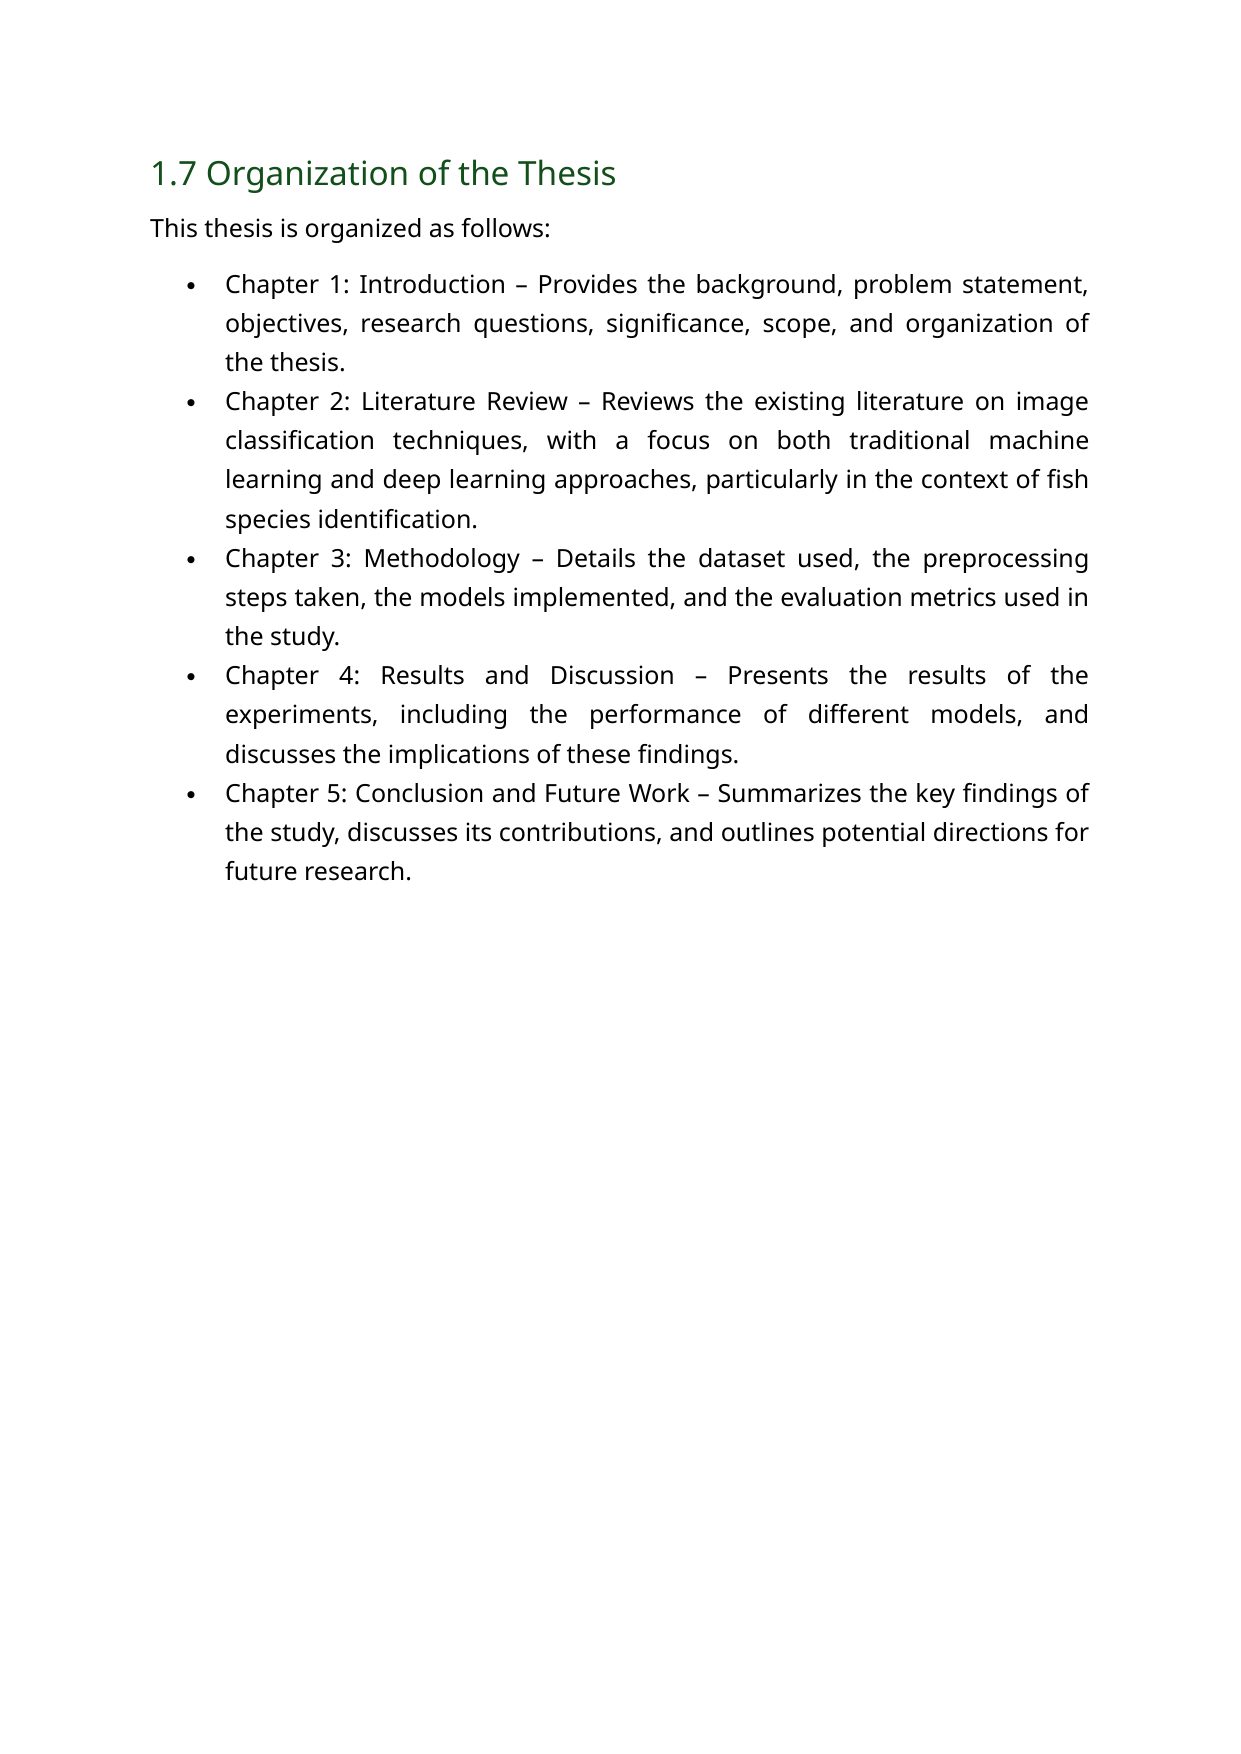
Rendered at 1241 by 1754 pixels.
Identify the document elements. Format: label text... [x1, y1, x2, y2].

list Chapter 2: Literature Review – Reviews the existing literature on image classification techniques, with a focus on both traditional machine learning and deep learning approaches, particularly in the context of fish species identification. [187, 384, 1090, 535]
list Chapter 5: Conclusion and Future Work – Summarizes the key findings of the study, discusses its contributions, and outlines potential directions for future research. [187, 776, 1090, 888]
list Chapter 4: Results and Discussion – Presents the results of the experiments, including the performance of different models, and discusses the implications of these findings. [187, 658, 1090, 770]
text This thesis is organized as follows: [150, 211, 1090, 244]
list Chapter 1: Introduction – Provides the background, problem statement, objectives, research questions, significance, scope, and organization of the thesis. [187, 266, 1090, 379]
list Chapter 3: Methodology – Details the dataset used, the preprocessing steps taken, the models implemented, and the evaluation metrics used in the study. [187, 541, 1090, 653]
subtitle 1.7 Organization of the Thesis [150, 150, 1090, 195]
